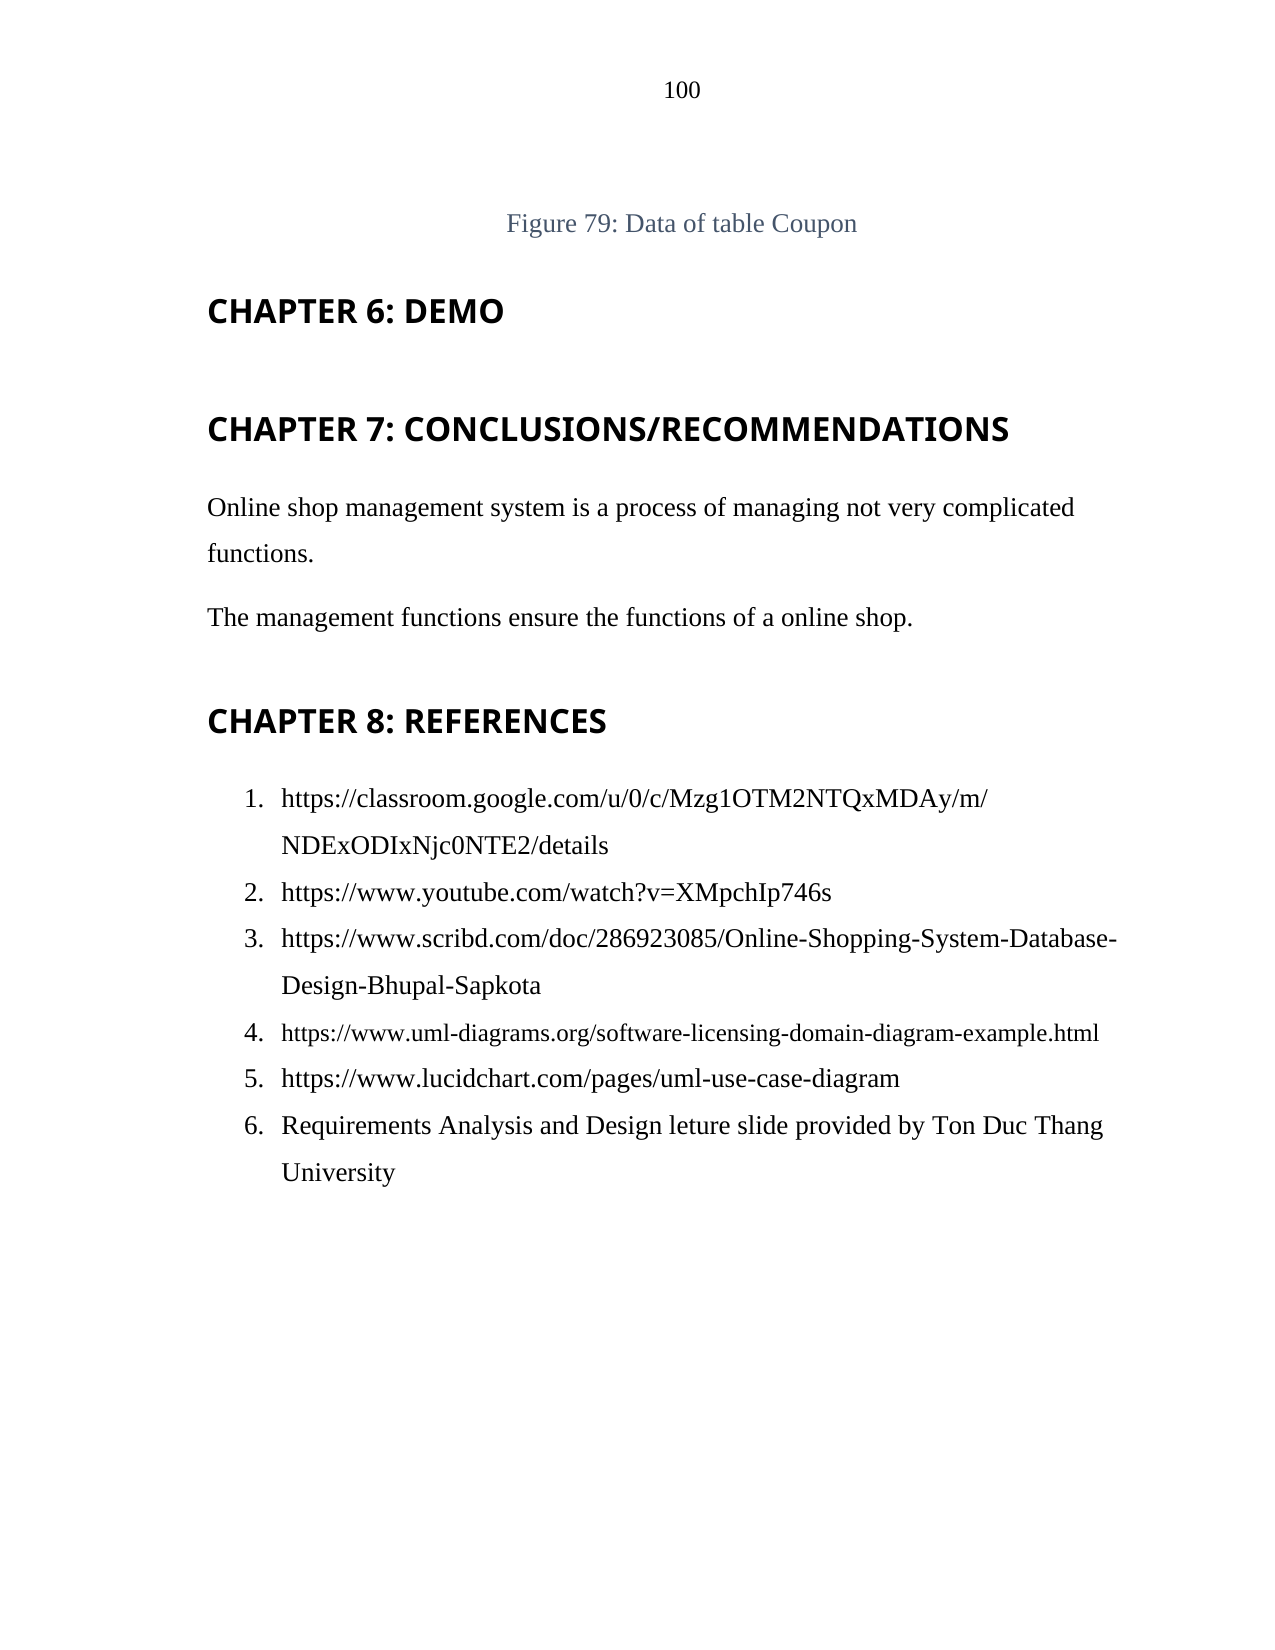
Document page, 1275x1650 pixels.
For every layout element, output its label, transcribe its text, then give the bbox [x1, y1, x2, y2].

subtitle CHAPTER 6: DEMO [207, 288, 1157, 333]
list https://www.uml-diagrams.org/software-licensing-domain-diagram-example.html [244, 1016, 1157, 1047]
list Requirements Analysis and Design leture slide provided by Ton Duc Thang University [244, 1109, 1157, 1187]
text Figure 79: Data of table Coupon [207, 207, 1157, 238]
list https://www.youtube.com/watch?v=XMpchIp746s [244, 876, 1157, 907]
list https://classroom.google.com/u/0/c/Mzg1OTM2NTQxMDAy/m/NDExODIxNjc0NTE2/details [244, 782, 1157, 860]
text The management functions ensure the functions of a online shop. [207, 601, 1157, 632]
list https://www.scribd.com/doc/286923085/Online-Shopping-System-Database-Design-Bhupal-Sapkota [244, 922, 1157, 1000]
subtitle CHAPTER 7: CONCLUSIONS/RECOMMENDATIONS [207, 406, 1157, 451]
list https://www.lucidchart.com/pages/uml-use-case-diagram [244, 1062, 1157, 1093]
text Online shop management system is a process of managing not very complicated functions. [207, 491, 1157, 569]
subtitle CHAPTER 8: REFERENCES [207, 697, 1157, 743]
